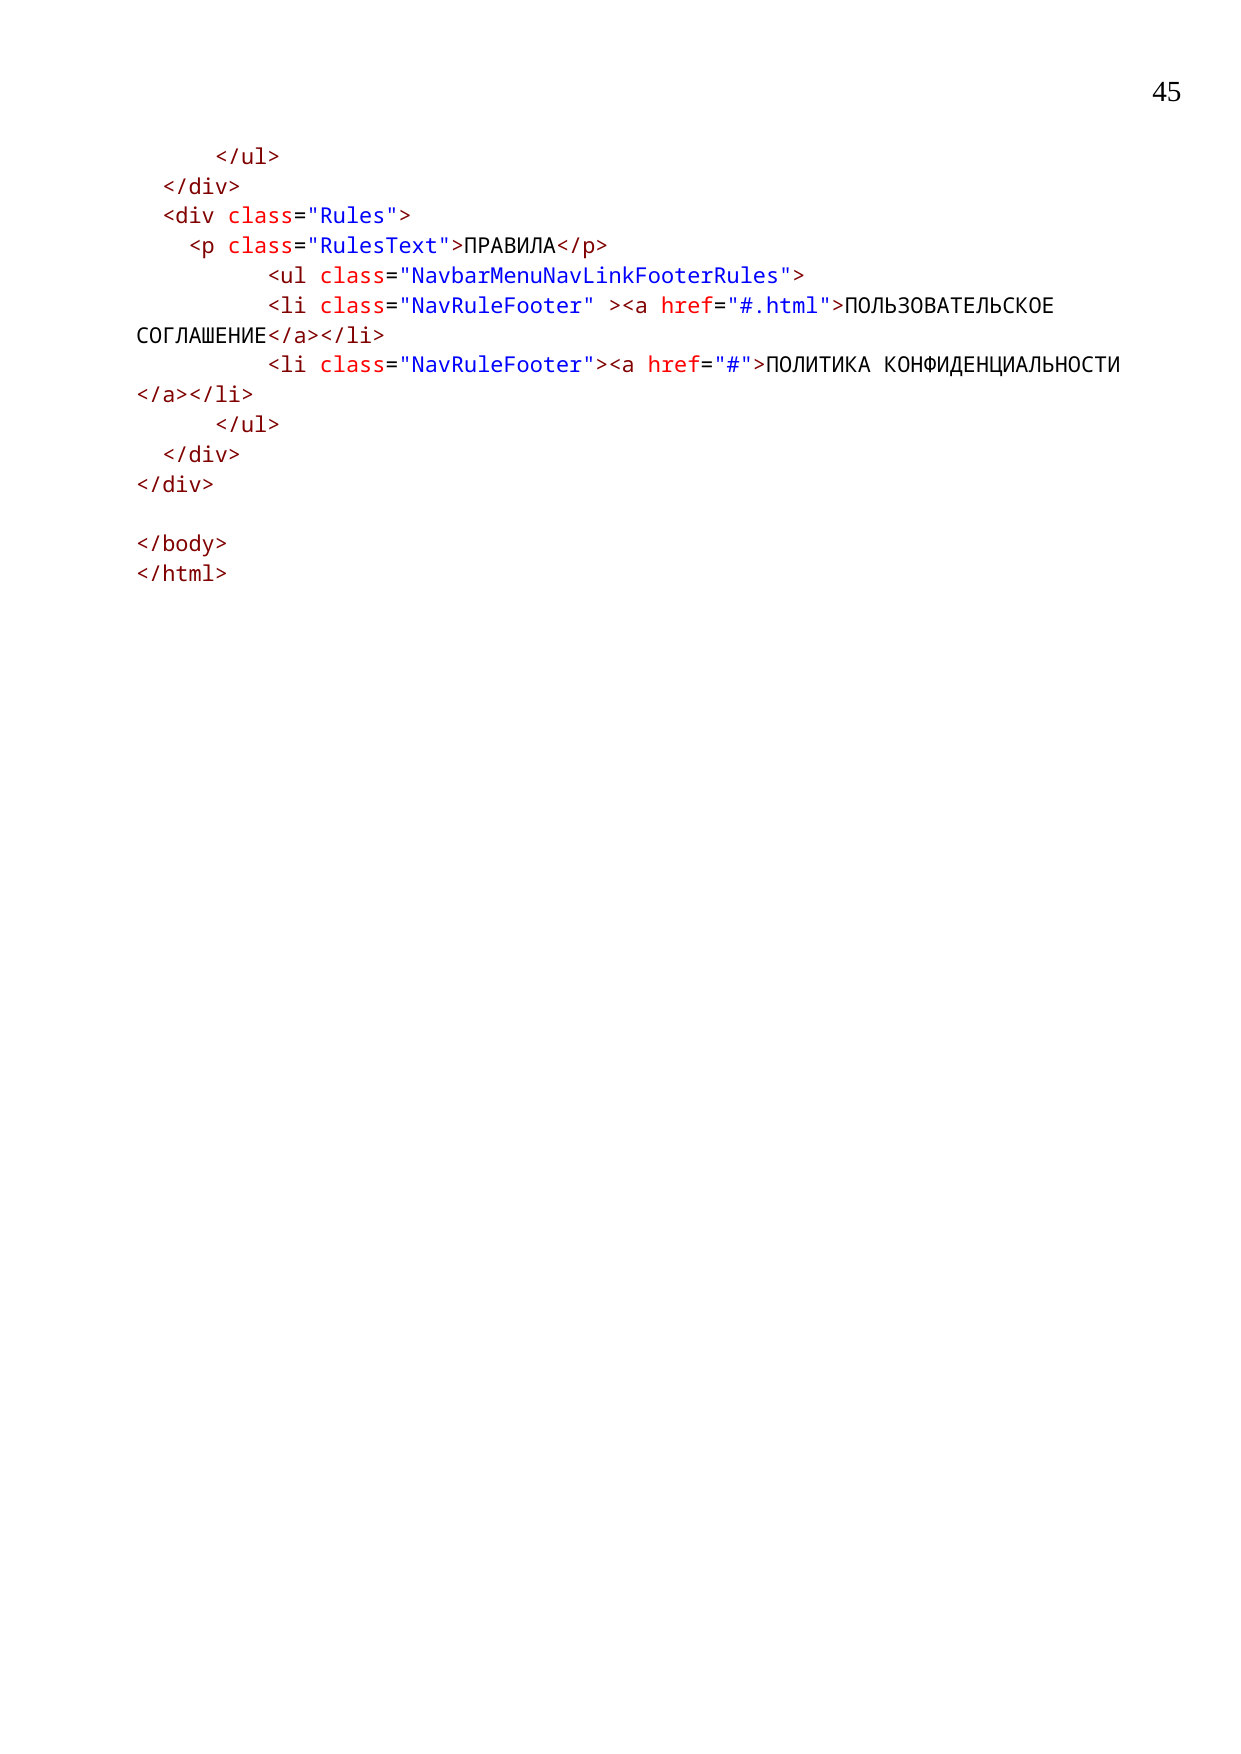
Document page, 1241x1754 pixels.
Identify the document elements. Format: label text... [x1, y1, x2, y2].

text <ul class="NavbarMenuNavLinkFooterRules"> [136, 260, 1181, 290]
text </ul> [136, 141, 1181, 171]
text </html> [136, 558, 1181, 588]
text </ul> [136, 409, 1181, 439]
text </div> [136, 171, 1181, 201]
text </div> [136, 469, 1181, 498]
text <p class="RulesText">ПРАВИЛА</p> [136, 230, 1181, 260]
text <li class="NavRuleFooter"><a href="#">ПОЛИТИКА КОНФИДЕНЦИАЛЬНОСТИ </a></li> [136, 349, 1181, 409]
text <div class="Rules"> [136, 201, 1181, 230]
text <li class="NavRuleFooter" ><a href="#.html">ПОЛЬЗОВАТЕЛЬСКОЕ СОГЛАШЕНИЕ</a></li> [136, 290, 1181, 349]
text </div> [136, 439, 1181, 469]
text </body> [136, 528, 1181, 558]
